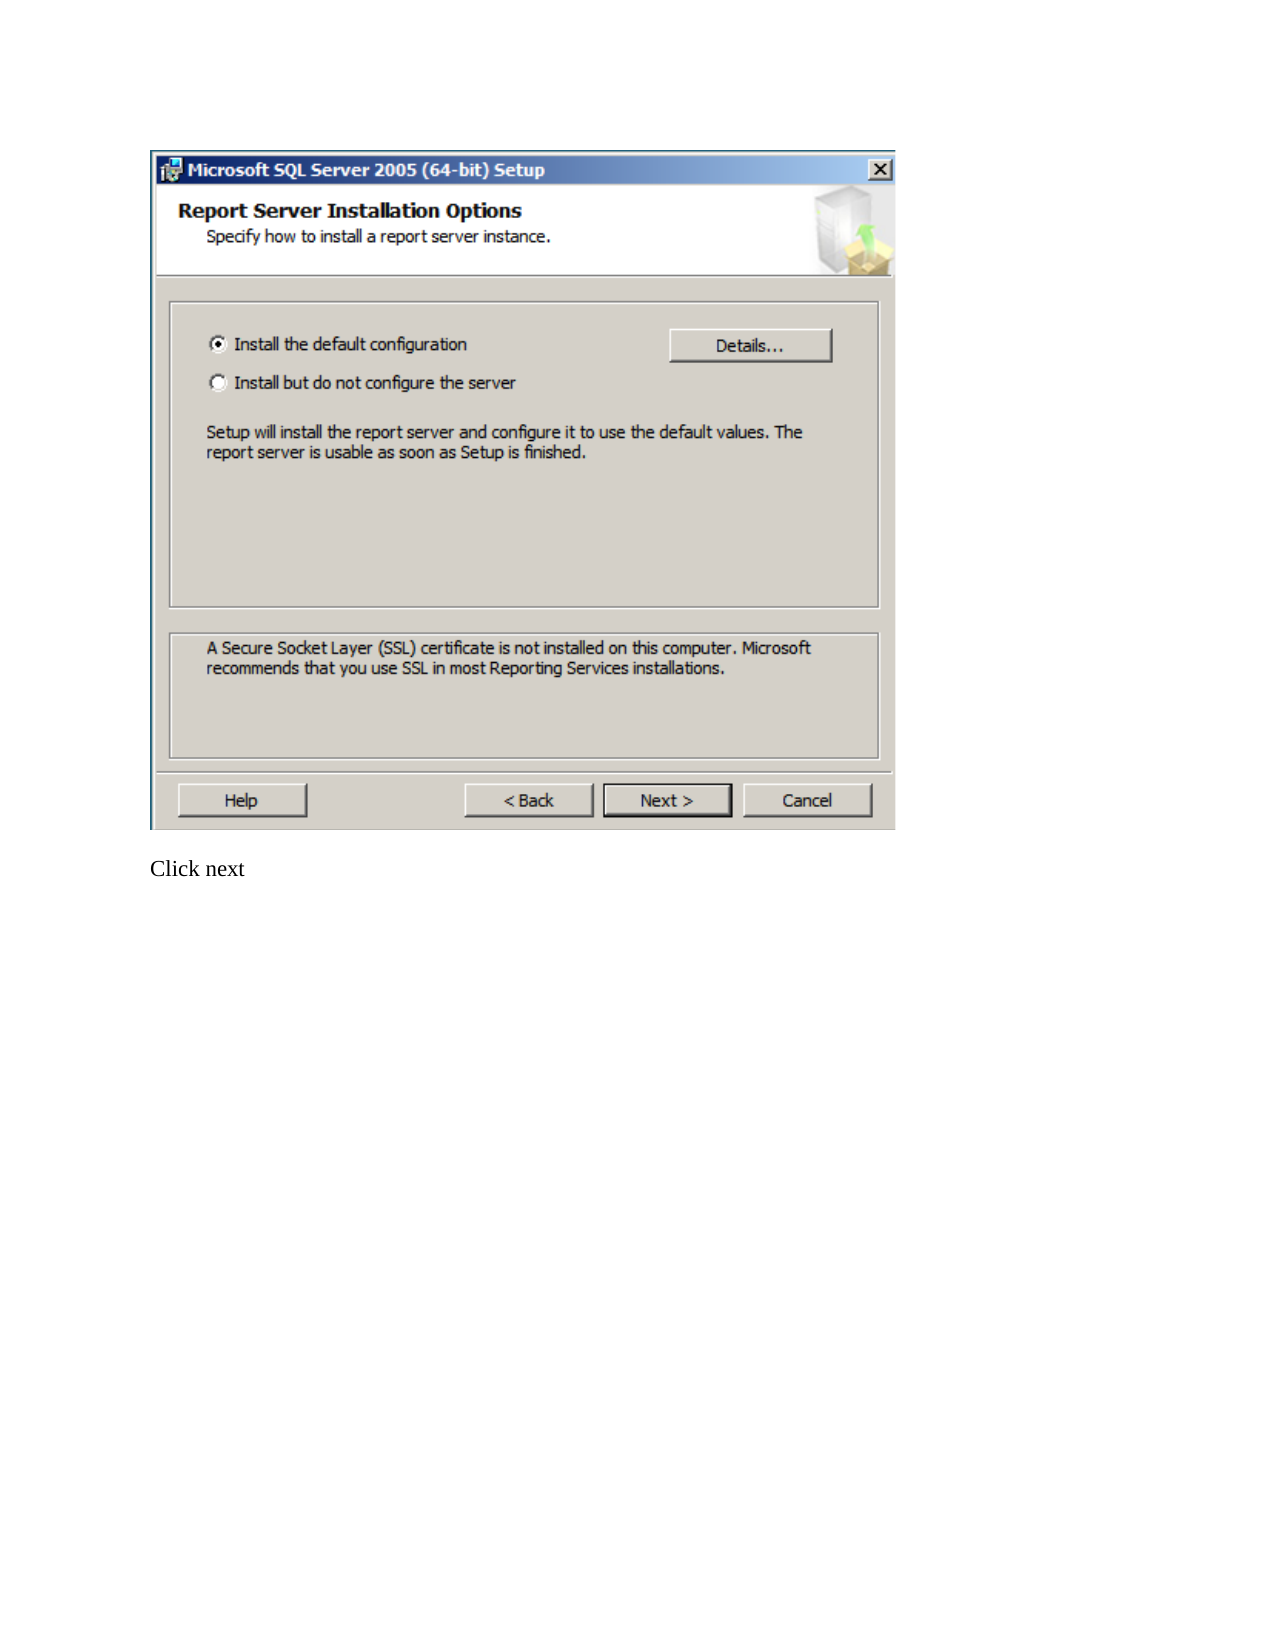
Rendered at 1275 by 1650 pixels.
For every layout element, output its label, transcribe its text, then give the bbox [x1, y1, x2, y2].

text Click next [150, 855, 1125, 881]
picture [150, 150, 896, 830]
